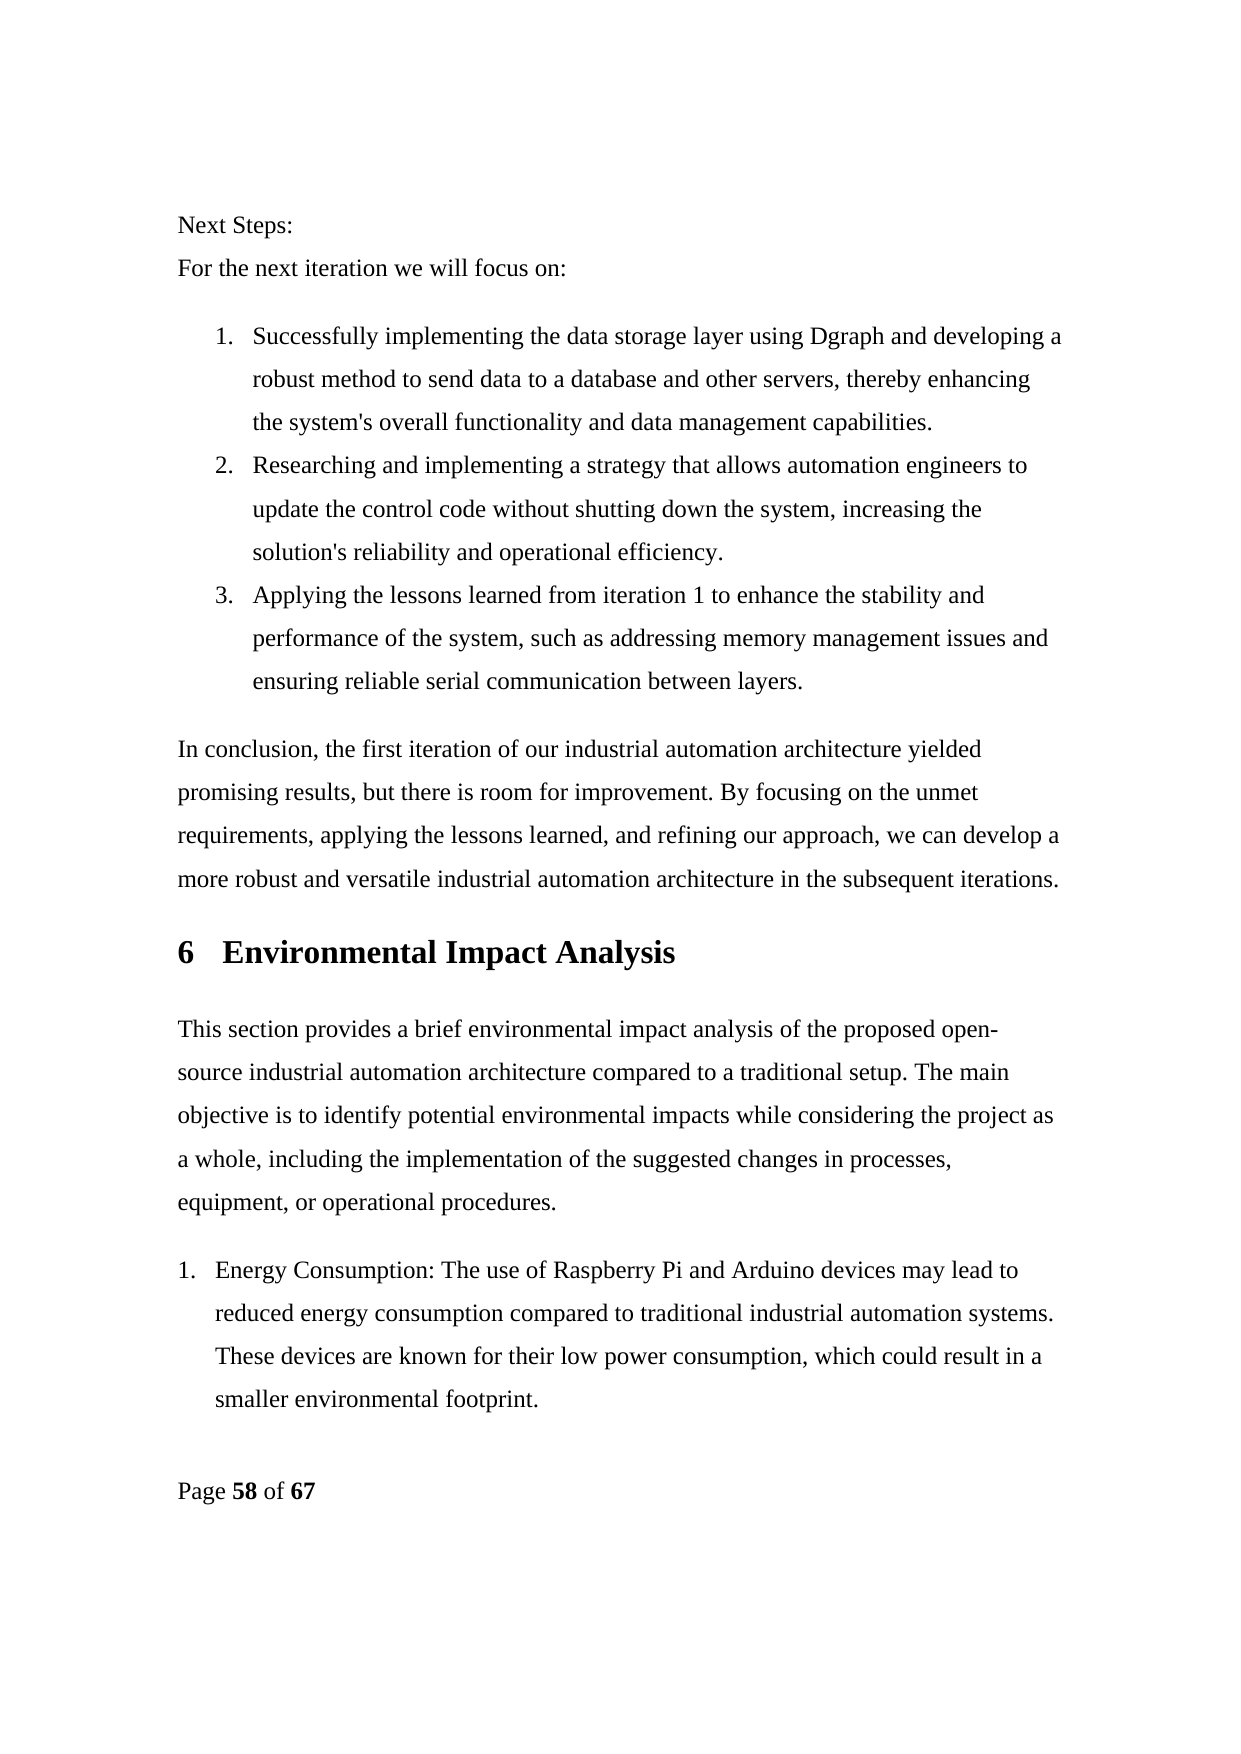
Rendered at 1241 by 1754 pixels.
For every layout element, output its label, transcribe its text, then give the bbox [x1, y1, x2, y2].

text Next Steps: For the next iteration we will focus on: [177, 210, 1063, 282]
list Energy Consumption: The use of Raspberry Pi and Arduino devices may lead to reduced energy consumption compared to traditional industrial automation systems. These devices are known for their low power consumption, which could result in a smaller environmental footprint. [177, 1255, 1063, 1413]
list Applying the lessons learned from iteration 1 to enhance the stability and performance of the system, such as addressing memory management issues and ensuring reliable serial communication between layers. [215, 580, 1063, 695]
list Researching and implementing a strategy that allows automation engineers to update the control code without shutting down the system, increasing the solution's reliability and operational efficiency. [215, 451, 1063, 566]
text This section provides a brief environmental impact analysis of the proposed open-source industrial automation architecture compared to a traditional setup. The main objective is to identify potential environmental impacts while considering the project as a whole, including the implementation of the suggested changes in processes, equipment, or operational procedures. [177, 1014, 1063, 1216]
text In conclusion, the first iteration of our industrial automation architecture yielded promising results, but there is room for improvement. By focusing on the unmet requirements, applying the lessons learned, and refining our approach, we can develop a more robust and versatile industrial automation architecture in the subsequent iterations. [177, 734, 1063, 892]
subtitle Environmental Impact Analysis [177, 932, 1063, 970]
list Successfully implementing the data storage layer using Dgraph and developing a robust method to send data to a database and other servers, thereby enhancing the system's overall functionality and data management capabilities. [215, 321, 1063, 436]
